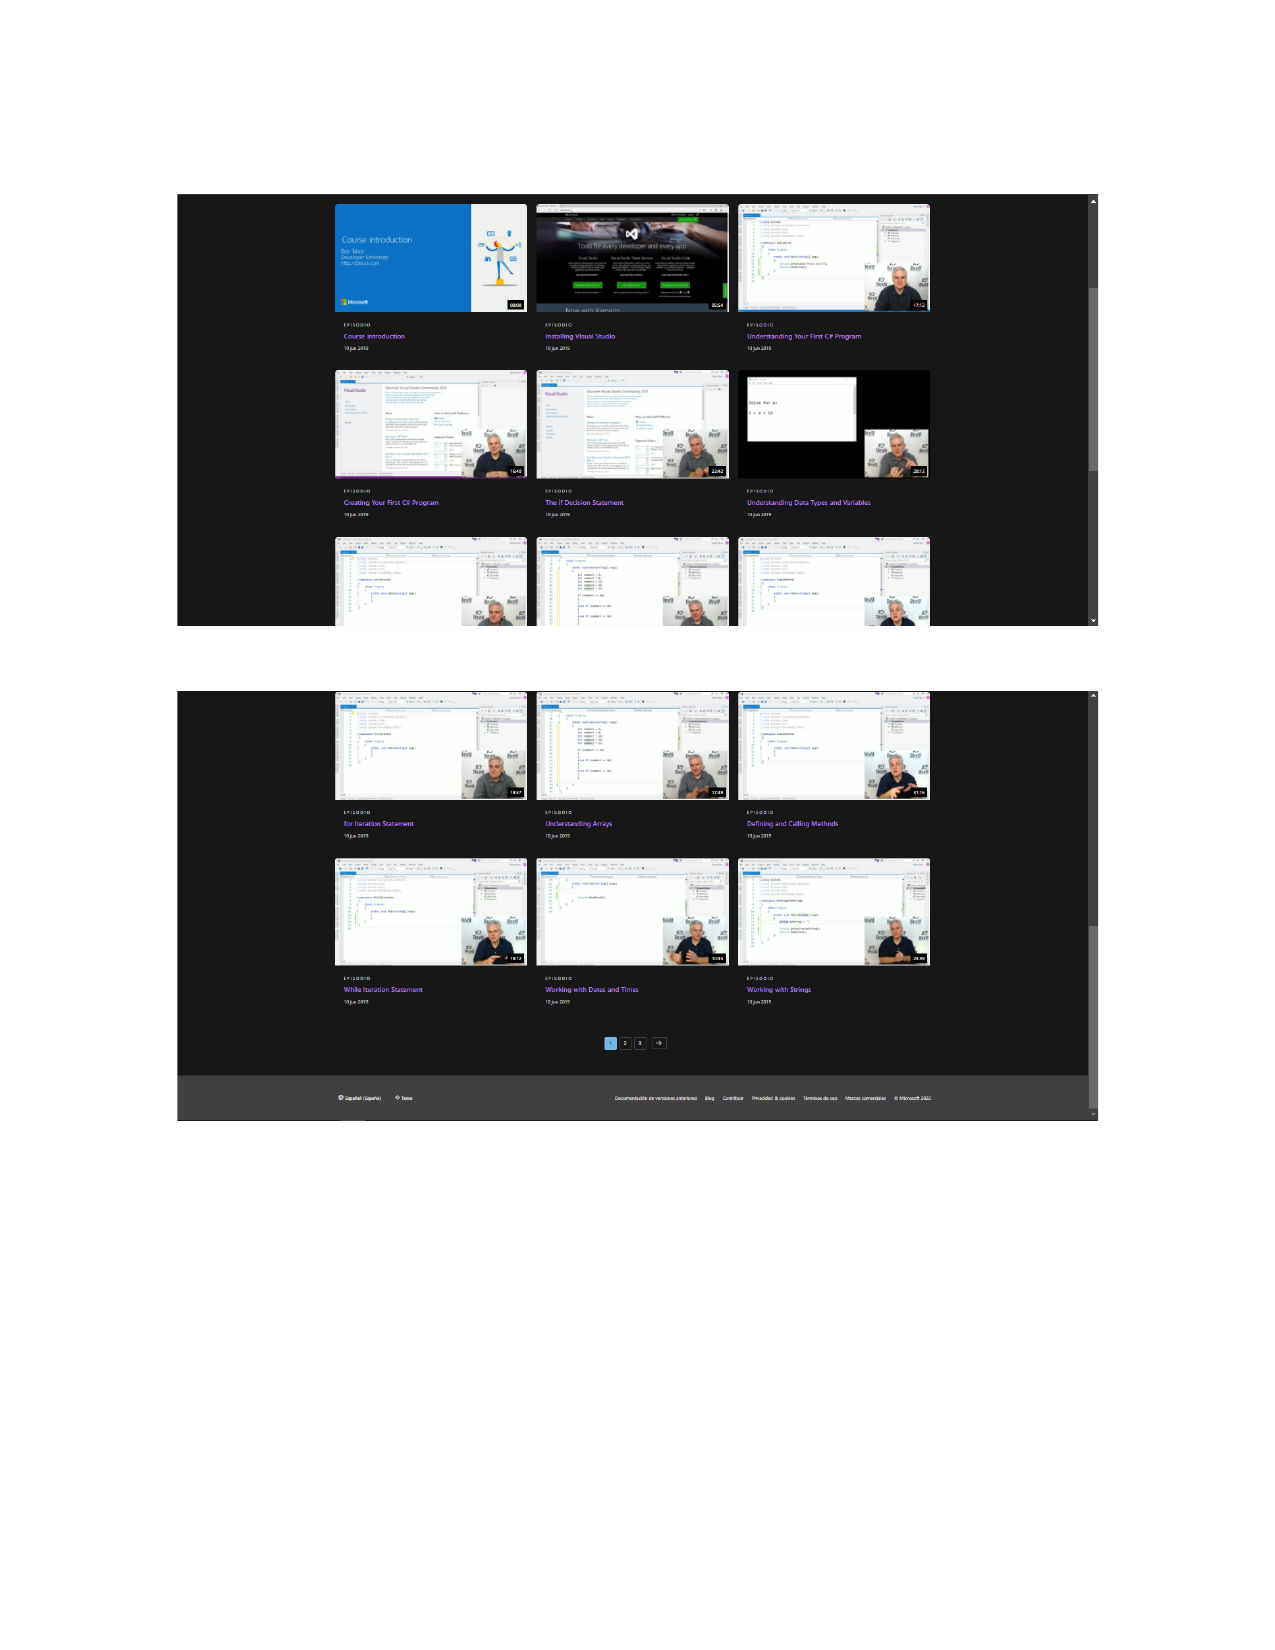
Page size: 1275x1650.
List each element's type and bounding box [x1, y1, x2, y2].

picture [177, 691, 1099, 1121]
picture [177, 194, 1099, 626]
